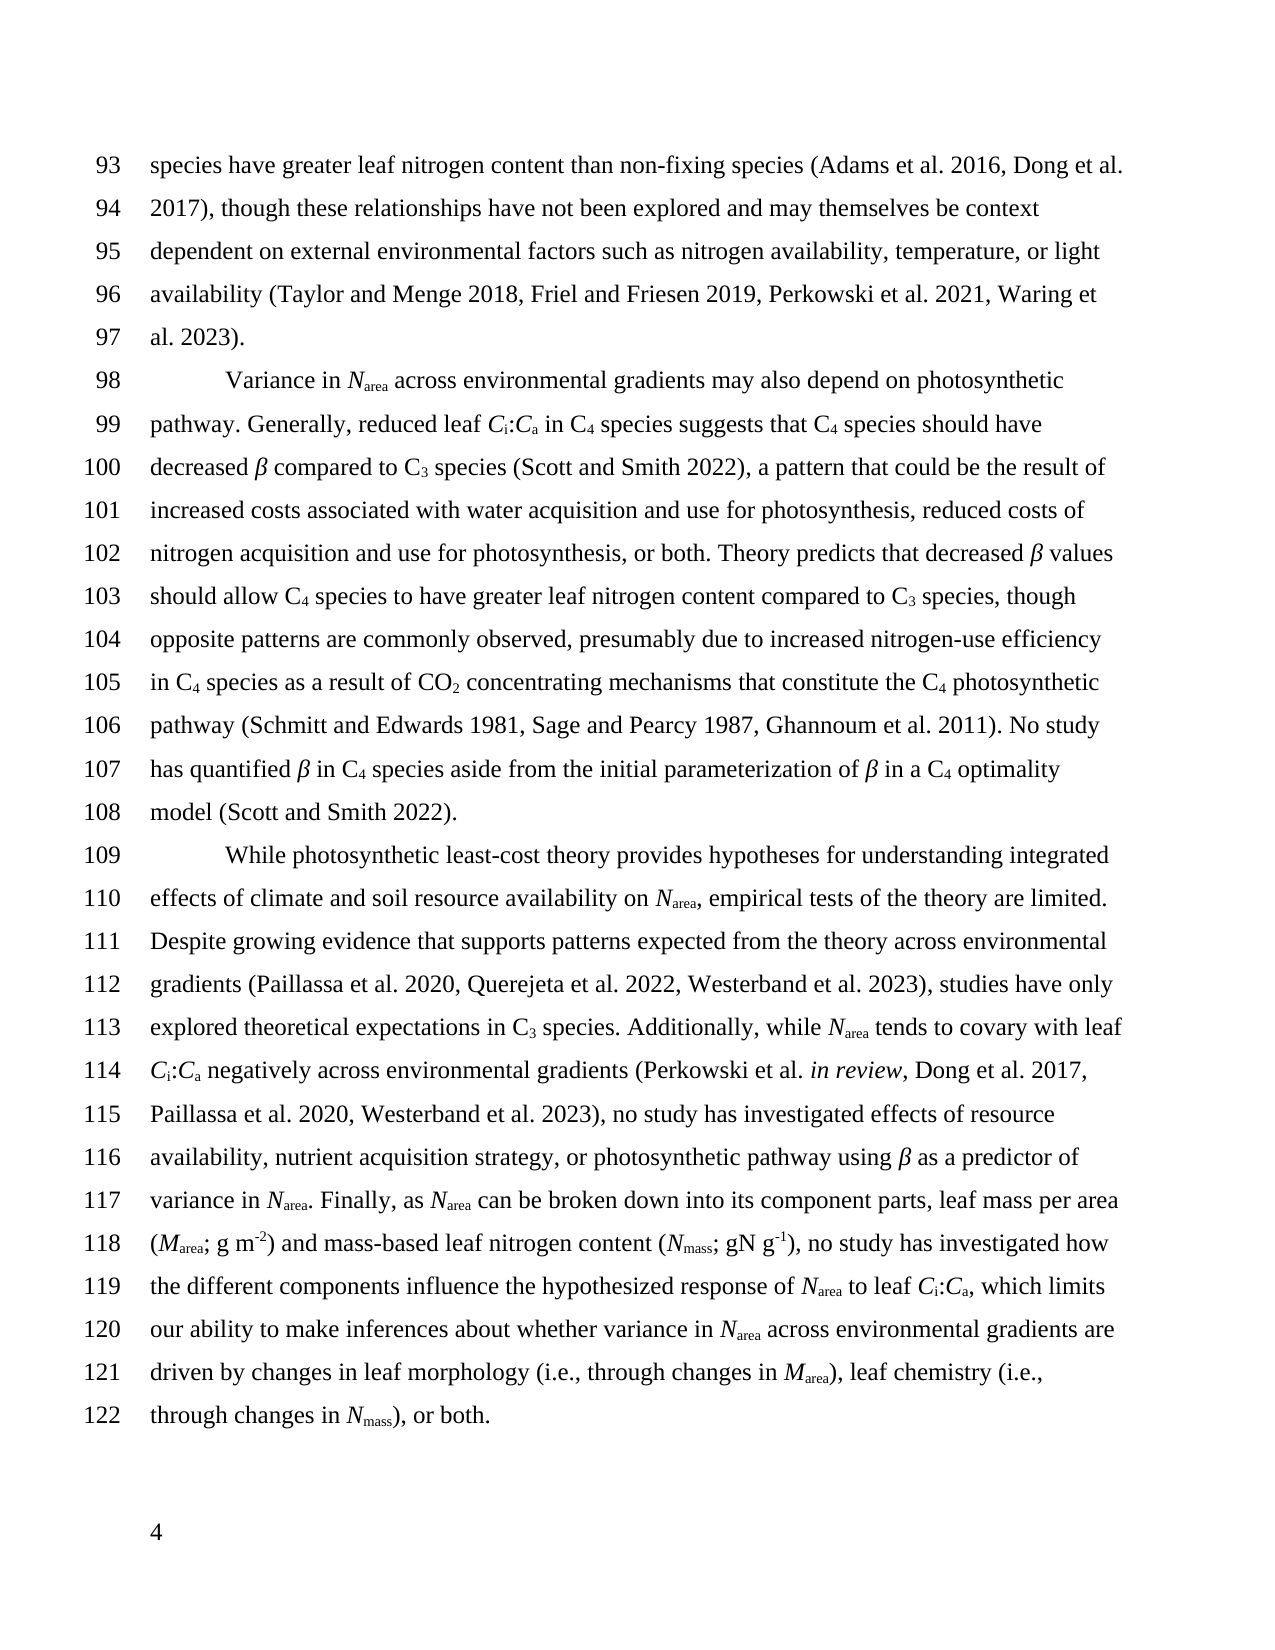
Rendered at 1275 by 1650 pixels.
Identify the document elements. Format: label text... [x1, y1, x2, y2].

text Variance in Narea across environmental gradients may also depend on photosynthetic pathway. Generally, reduced leaf Ci:Ca in C4 species suggests that C4 species should have decreased β compared to C3 species (Scott and Smith 2022), a pattern that could be the result of increased costs associated with water acquisition and use for photosynthesis, reduced costs of nitrogen acquisition and use for photosynthesis, or both. Theory predicts that decreased β values should allow C4 species to have greater leaf nitrogen content compared to C3 species, though opposite patterns are commonly observed, presumably due to increased nitrogen-use efficiency in C4 species as a result of CO2 concentrating mechanisms that constitute the C4 photosynthetic pathway (Schmitt and Edwards 1981, Sage and Pearcy 1987, Ghannoum et al. 2011). No study has quantified β in C4 species aside from the initial parameterization of β in a C4 optimality model (Scott and Smith 2022). [150, 366, 1125, 826]
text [150, 150, 1125, 351]
text While photosynthetic least-cost theory provides hypotheses for understanding integrated effects of climate and soil resource availability on Narea, empirical tests of the theory are limited. Despite growing evidence that supports patterns expected from the theory across environmental gradients (Paillassa et al. 2020, Querejeta et al. 2022, Westerband et al. 2023), studies have only explored theoretical expectations in C3 species. Additionally, while Narea tends to covary with leaf Ci:Ca negatively across environmental gradients (Perkowski et al. in review, Dong et al. 2017, Paillassa et al. 2020, Westerband et al. 2023), no study has investigated effects of resource availability, nutrient acquisition strategy, or photosynthetic pathway using β as a predictor of variance in Narea. Finally, as Narea can be broken down into its component parts, leaf mass per area (Marea; g m-2) and mass-based leaf nitrogen content (Nmass; gN g-1), no study has investigated how the different components influence the hypothesized response of Narea to leaf Ci:Ca, which limits our ability to make inferences about whether variance in Narea across environmental gradients are driven by changes in leaf morphology (i.e., through changes in Marea), leaf chemistry (i.e., through changes in Nmass), or both. [150, 840, 1125, 1429]
